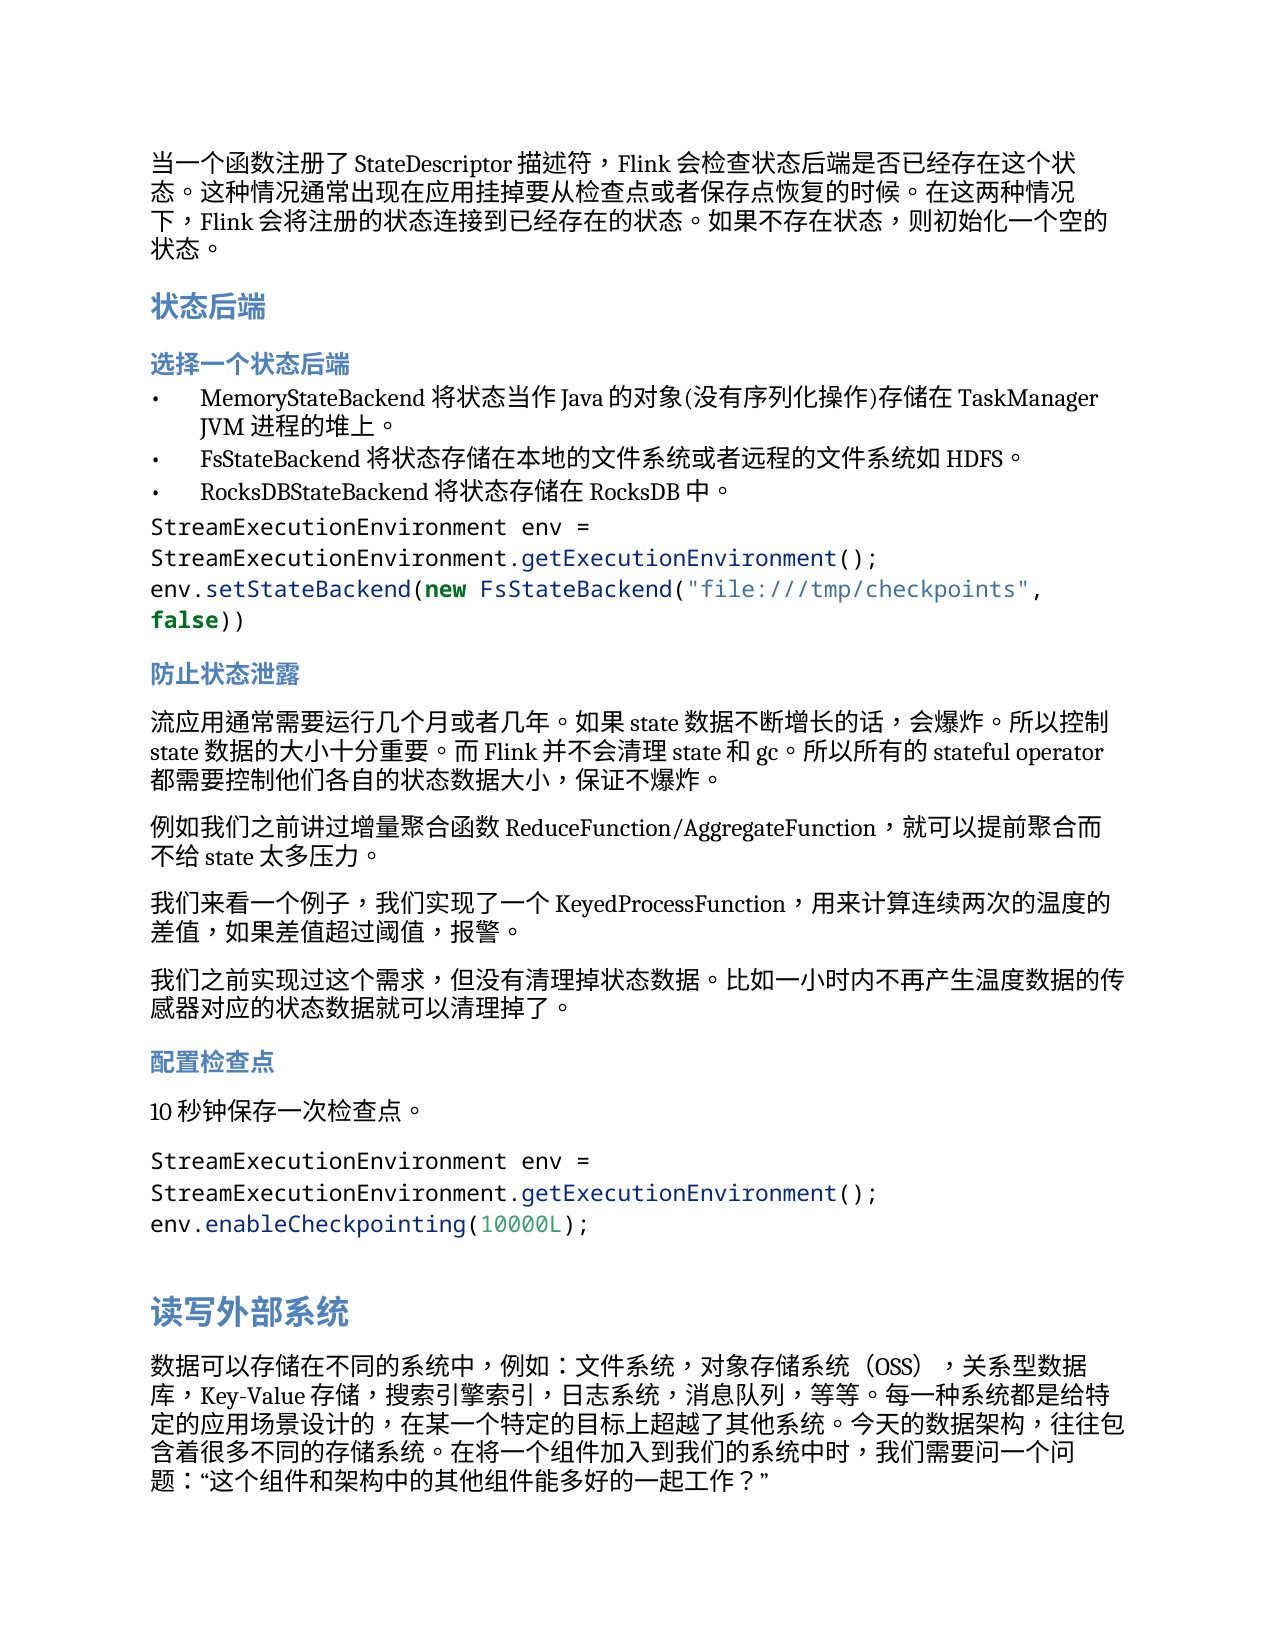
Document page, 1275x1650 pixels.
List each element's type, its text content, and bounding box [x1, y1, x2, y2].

subtitle 选择一个状态后端 [150, 346, 1125, 380]
subtitle 配置检查点 [150, 1045, 1125, 1079]
list MemoryStateBackend将状态当作Java的对象(没有序列化操作)存储在TaskManager JVM进程的堆上。 [150, 384, 1125, 442]
subtitle 读写外部系统 [150, 1289, 1125, 1334]
list RocksDBStateBackend将状态存储在RocksDB中。 [150, 478, 1125, 507]
subtitle 防止状态泄露 [150, 656, 1125, 690]
text 10秒钟保存一次检查点。 [150, 1098, 1125, 1126]
text 流应用通常需要运行几个月或者几年。如果state数据不断增长的话，会爆炸。所以控制state数据的大小十分重要。而Flink并不会清理state和gc。所以所有的stateful operator都需要控制他们各自的状态数据大小，保证不爆炸。 [150, 709, 1125, 795]
list FsStateBackend将状态存储在本地的文件系统或者远程的文件系统如HDFS。 [150, 445, 1125, 474]
text StreamExecutionEnvironment env = StreamExecutionEnvironment.getExecutionEnvironment(); env.enableCheckpointing(10000L); [150, 1145, 1125, 1239]
text 我们来看一个例子，我们实现了一个KeyedProcessFunction，用来计算连续两次的温度的差值，如果差值超过阈值，报警。 [150, 890, 1125, 948]
subtitle 状态后端 [150, 286, 1125, 326]
text StreamExecutionEnvironment env = StreamExecutionEnvironment.getExecutionEnvironment(); env.setStateBackend(new FsStateBackend("file:///tmp/checkpoints", false)) [150, 510, 1125, 635]
text 我们之前实现过这个需求，但没有清理掉状态数据。比如一小时内不再产生温度数据的传感器对应的状态数据就可以清理掉了。 [150, 967, 1125, 1024]
text 当一个函数注册了StateDescriptor描述符，Flink会检查状态后端是否已经存在这个状态。这种情况通常出现在应用挂掉要从检查点或者保存点恢复的时候。在这两种情况下，Flink会将注册的状态连接到已经存在的状态。如果不存在状态，则初始化一个空的状态。 [150, 150, 1125, 265]
text 数据可以存储在不同的系统中，例如：文件系统，对象存储系统（OSS），关系型数据库，Key-Value存储，搜索引擎索引，日志系统，消息队列，等等。每一种系统都是给特定的应用场景设计的，在某一个特定的目标上超越了其他系统。今天的数据架构，往往包含着很多不同的存储系统。在将一个组件加入到我们的系统中时，我们需要问一个问题：“这个组件和架构中的其他组件能多好的一起工作？” [150, 1353, 1125, 1497]
text 例如我们之前讲过增量聚合函数ReduceFunction/AggregateFunction，就可以提前聚合而不给state太多压力。 [150, 814, 1125, 872]
